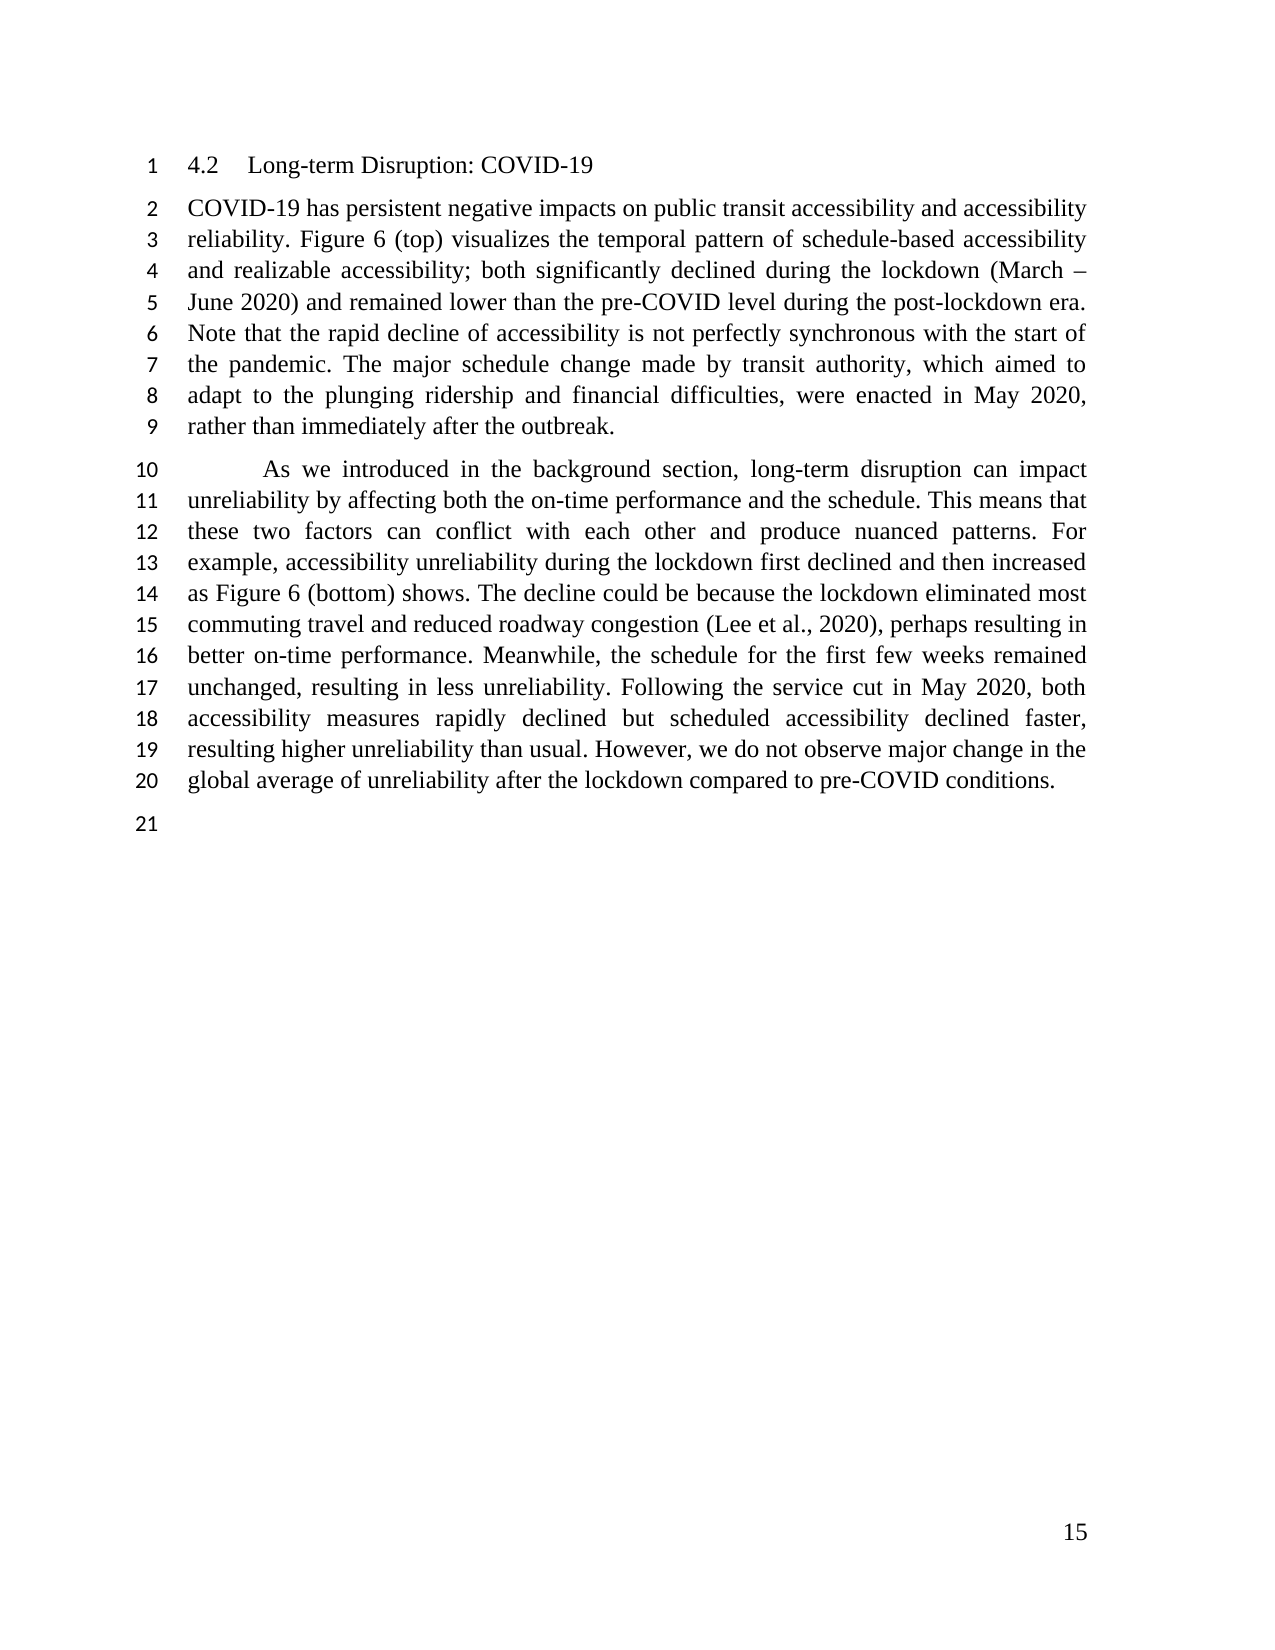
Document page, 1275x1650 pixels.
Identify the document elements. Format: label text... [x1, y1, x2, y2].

subtitle Long-term Disruption: COVID-19 [187, 150, 1087, 179]
text COVID-19 has persistent negative impacts on public transit accessibility and accessibility reliability. Figure 5 (top) visualizes the temporal pattern of schedule-based accessibility and realizable accessibility; both significantly declined during the lockdown (March – June 2020) and remained lower than the pre-COVID level during the post-lockdown era. Note that the rapid decline of accessibility is not perfectly synchronous with the start of the pandemic. The major schedule change made by transit authority, which aimed to adapt to the plunging ridership and financial difficulties, were enacted in May 2020, rather than immediately after the outbreak. [187, 193, 1087, 439]
text As we introduced in the background section, long-term disruption can impact unreliability by affecting both the on-time performance and the schedule. This means that these two factors can conflict with each other and produce nuanced patterns. For example, accessibility unreliability during the lockdown first declined and then increased as Figure 5 (bottom) shows. The decline could be because the lockdown eliminated most commuting travel and reduced roadway congestion (Lee et al., 2020), perhaps resulting in better on-time performance. Meanwhile, the schedule for the first few weeks remained unchanged, resulting in less unreliability. Following the service cut in May 2020, both accessibility measures rapidly declined but scheduled accessibility declined faster, resulting higher unreliability than usual. However, we do not observe major change in the global average of unreliability after the lockdown compared to pre-COVID conditions. [187, 454, 1087, 793]
